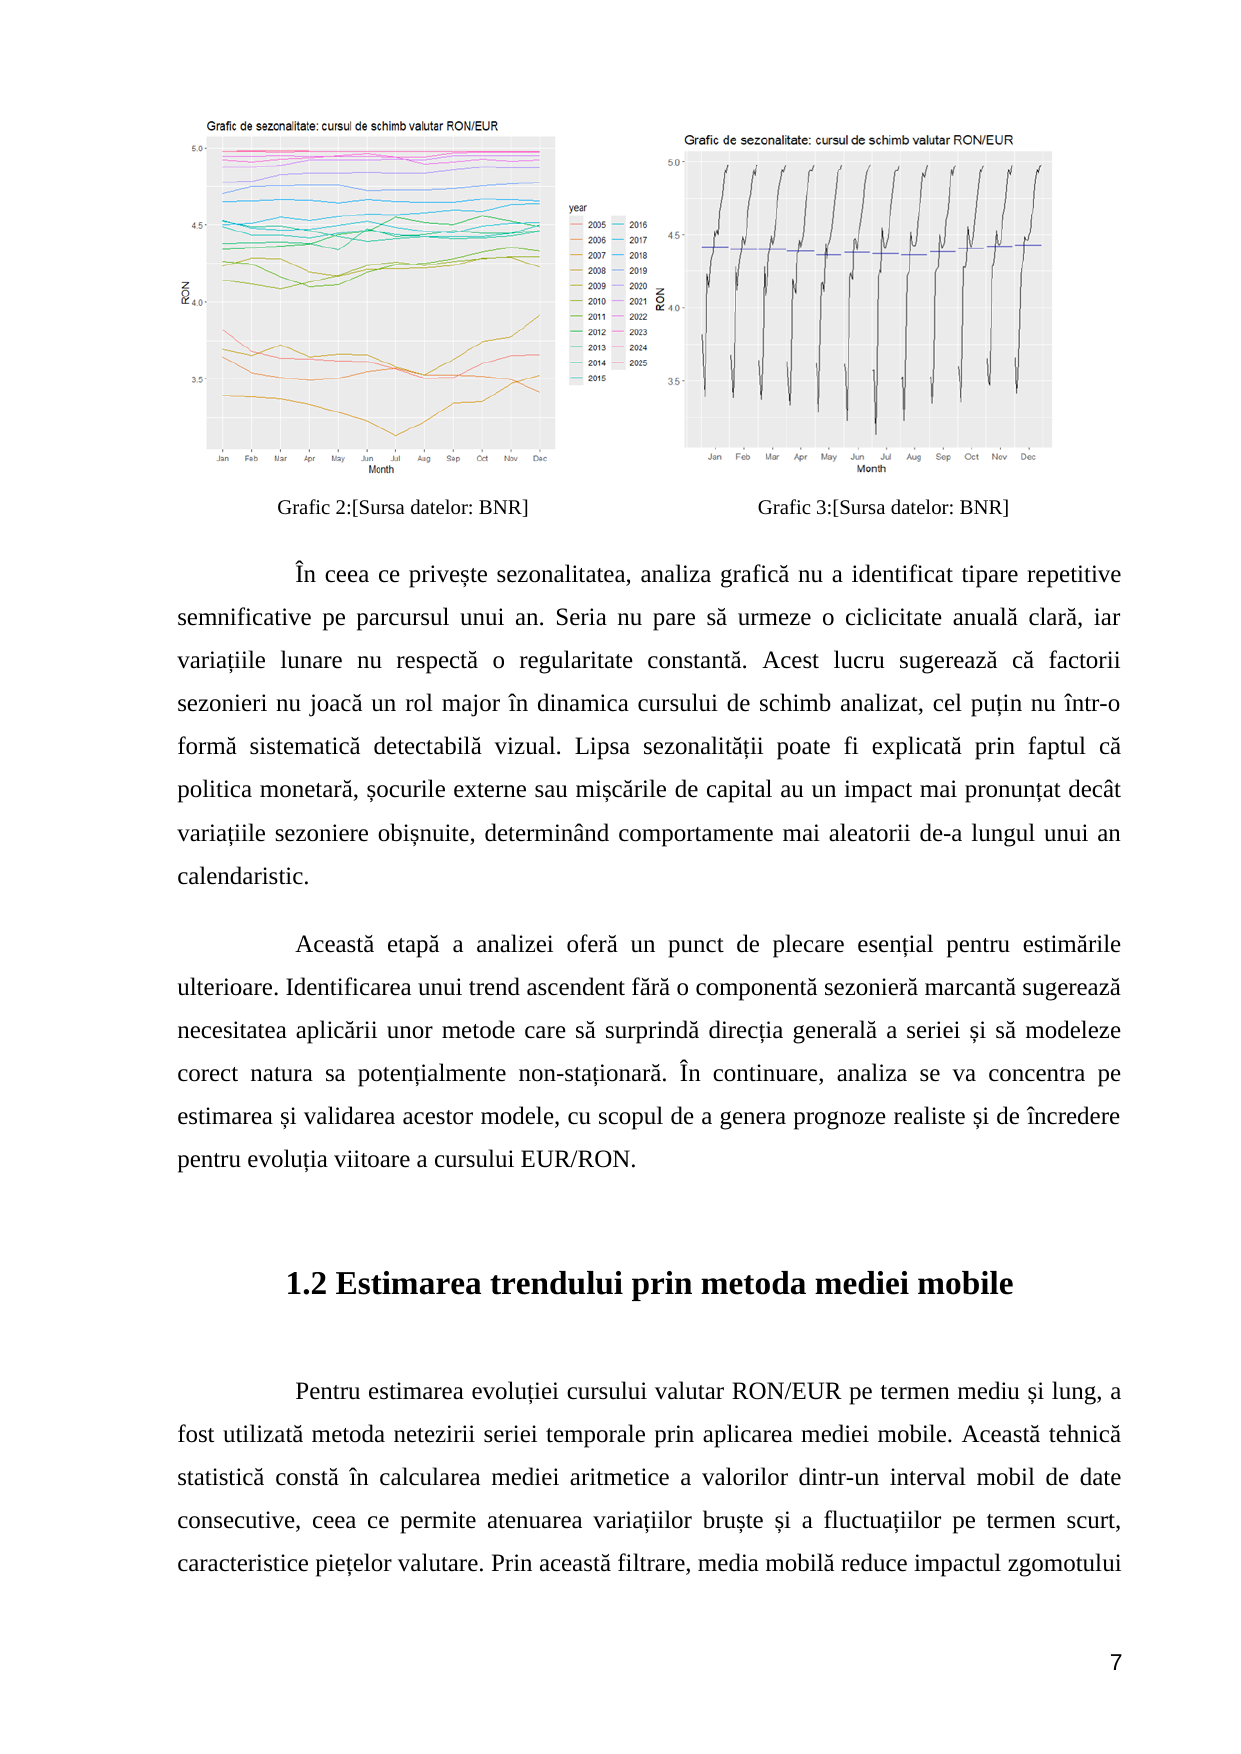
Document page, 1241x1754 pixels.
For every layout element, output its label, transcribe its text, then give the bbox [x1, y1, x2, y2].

picture [177, 118, 1053, 477]
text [177, 1376, 1122, 1577]
subtitle 1.2 Estimarea trendului prin metoda mediei mobile [177, 1263, 1122, 1301]
text În ceea ce privește sezonalitatea, analiza grafică nu a identificat tipare repetitive semnificative pe parcursul unui an. Seria nu pare să urmeze o ciclicitate anuală clară, iar variațiile lunare nu respectă o regularitate constantă. Acest lucru sugerează că factorii sezonieri nu joacă un rol major în dinamica cursului de schimb analizat, cel puțin nu într-o formă sistematică detectabilă vizual. Lipsa sezonalității poate fi explicată prin faptul că politica monetară, șocurile externe sau mișcările de capital au un impact mai pronunțat decât variațiile sezoniere obișnuite, determinând comportamente mai aleatorii de-a lungul unui an calendaristic. [177, 559, 1122, 889]
text Această etapă a analizei oferă un punct de plecare esențial pentru estimările ulterioare. Identificarea unui trend ascendent fără o componentă sezonieră marcantă sugerează necesitatea aplicării unor metode care să surprindă direcția generală a seriei și să modeleze corect natura sa potențialmente non-staționară. În continuare, analiza se va concentra pe estimarea și validarea acestor modele, cu scopul de a genera prognoze realiste și de încredere pentru evoluția viitoare a cursului EUR/RON. [177, 929, 1122, 1173]
